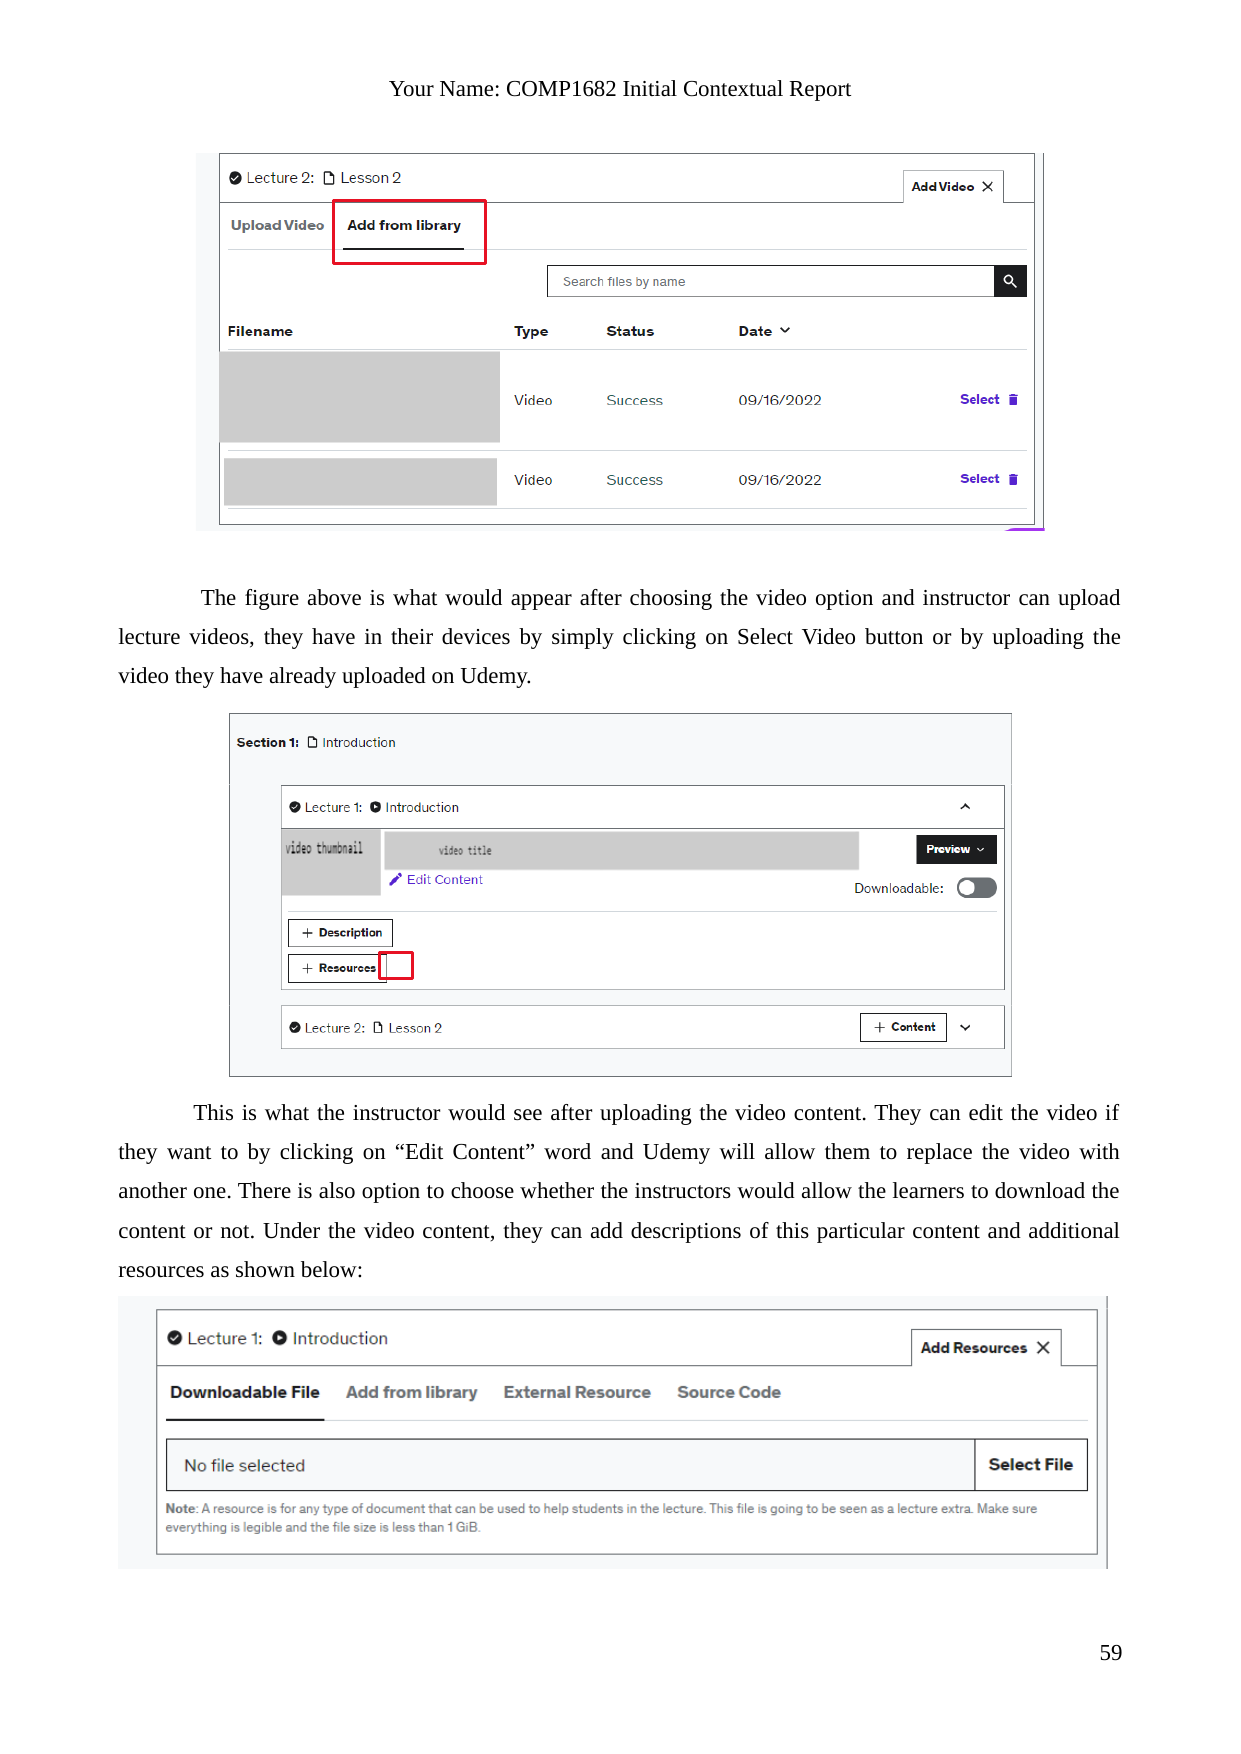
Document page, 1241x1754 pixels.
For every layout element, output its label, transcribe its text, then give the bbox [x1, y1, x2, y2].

picture [218, 702, 1022, 1086]
picture [195, 153, 1045, 531]
text The figure above is what would appear after choosing the video option and instructor can upload lecture videos, they have in their devices by simply clicking on Select Video button or by uploading the video they have already uploaded on Udemy. [118, 584, 1122, 689]
picture [118, 1296, 1123, 1569]
text This is what the instructor would see after uploading the video content. They can edit the video if they want to by clicking on “Edit Content” word and Udemy will allow them to replace the video with another one. There is also option to choose whether the instructors would allow the learners to download the content or not. Under the video content, they can add descriptions of this particular content and additional resources as shown below: [118, 1098, 1122, 1283]
